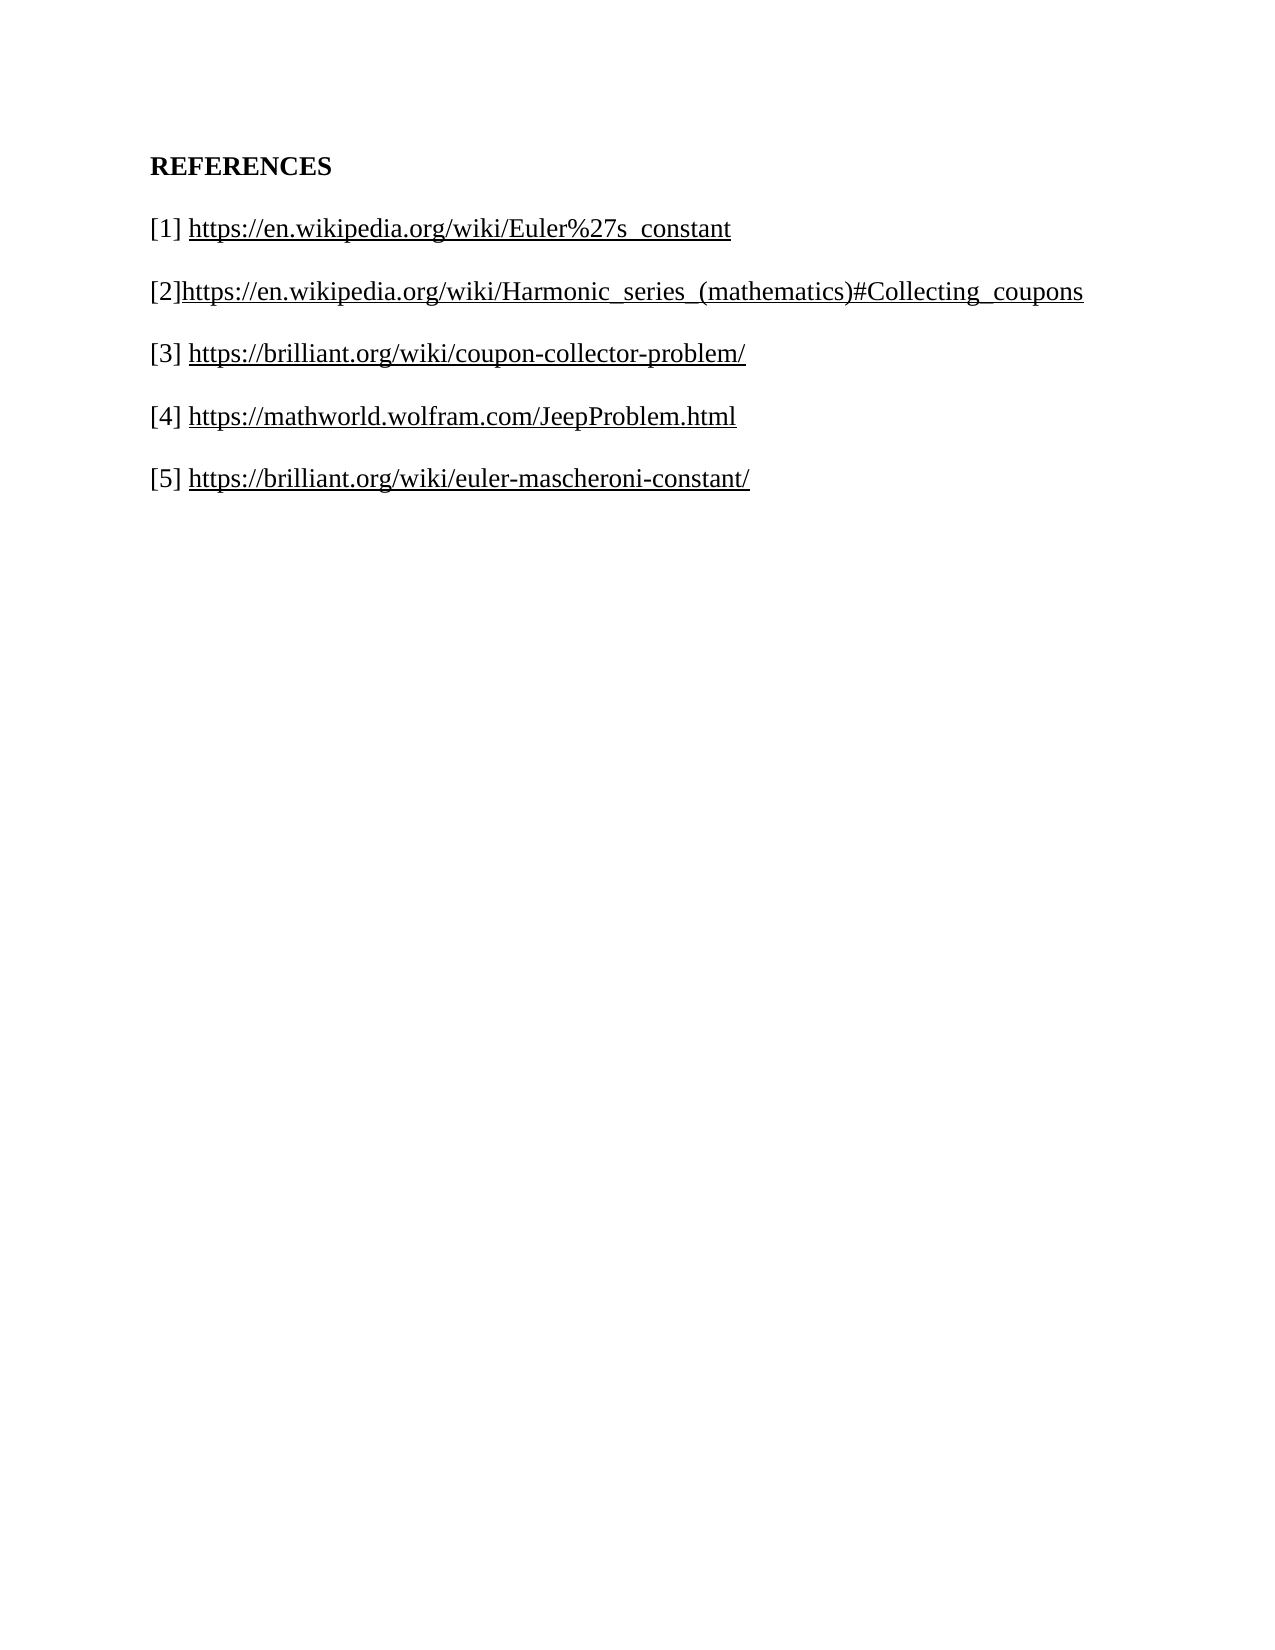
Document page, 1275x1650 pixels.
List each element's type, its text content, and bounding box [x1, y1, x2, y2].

text REFERENCES [150, 150, 1125, 181]
text [3] https://brilliant.org/wiki/coupon-collector-problem/ [150, 337, 1125, 368]
text [4] https://mathworld.wolfram.com/JeepProblem.html [150, 399, 1125, 431]
text [5] https://brilliant.org/wiki/euler-mascheroni-constant/ [150, 462, 1125, 493]
text [2]https://en.wikipedia.org/wiki/Harmonic_series_(mathematics)#Collecting_coupons [150, 275, 1125, 306]
text [1] https://en.wikipedia.org/wiki/Euler%27s_constant [150, 212, 1125, 243]
